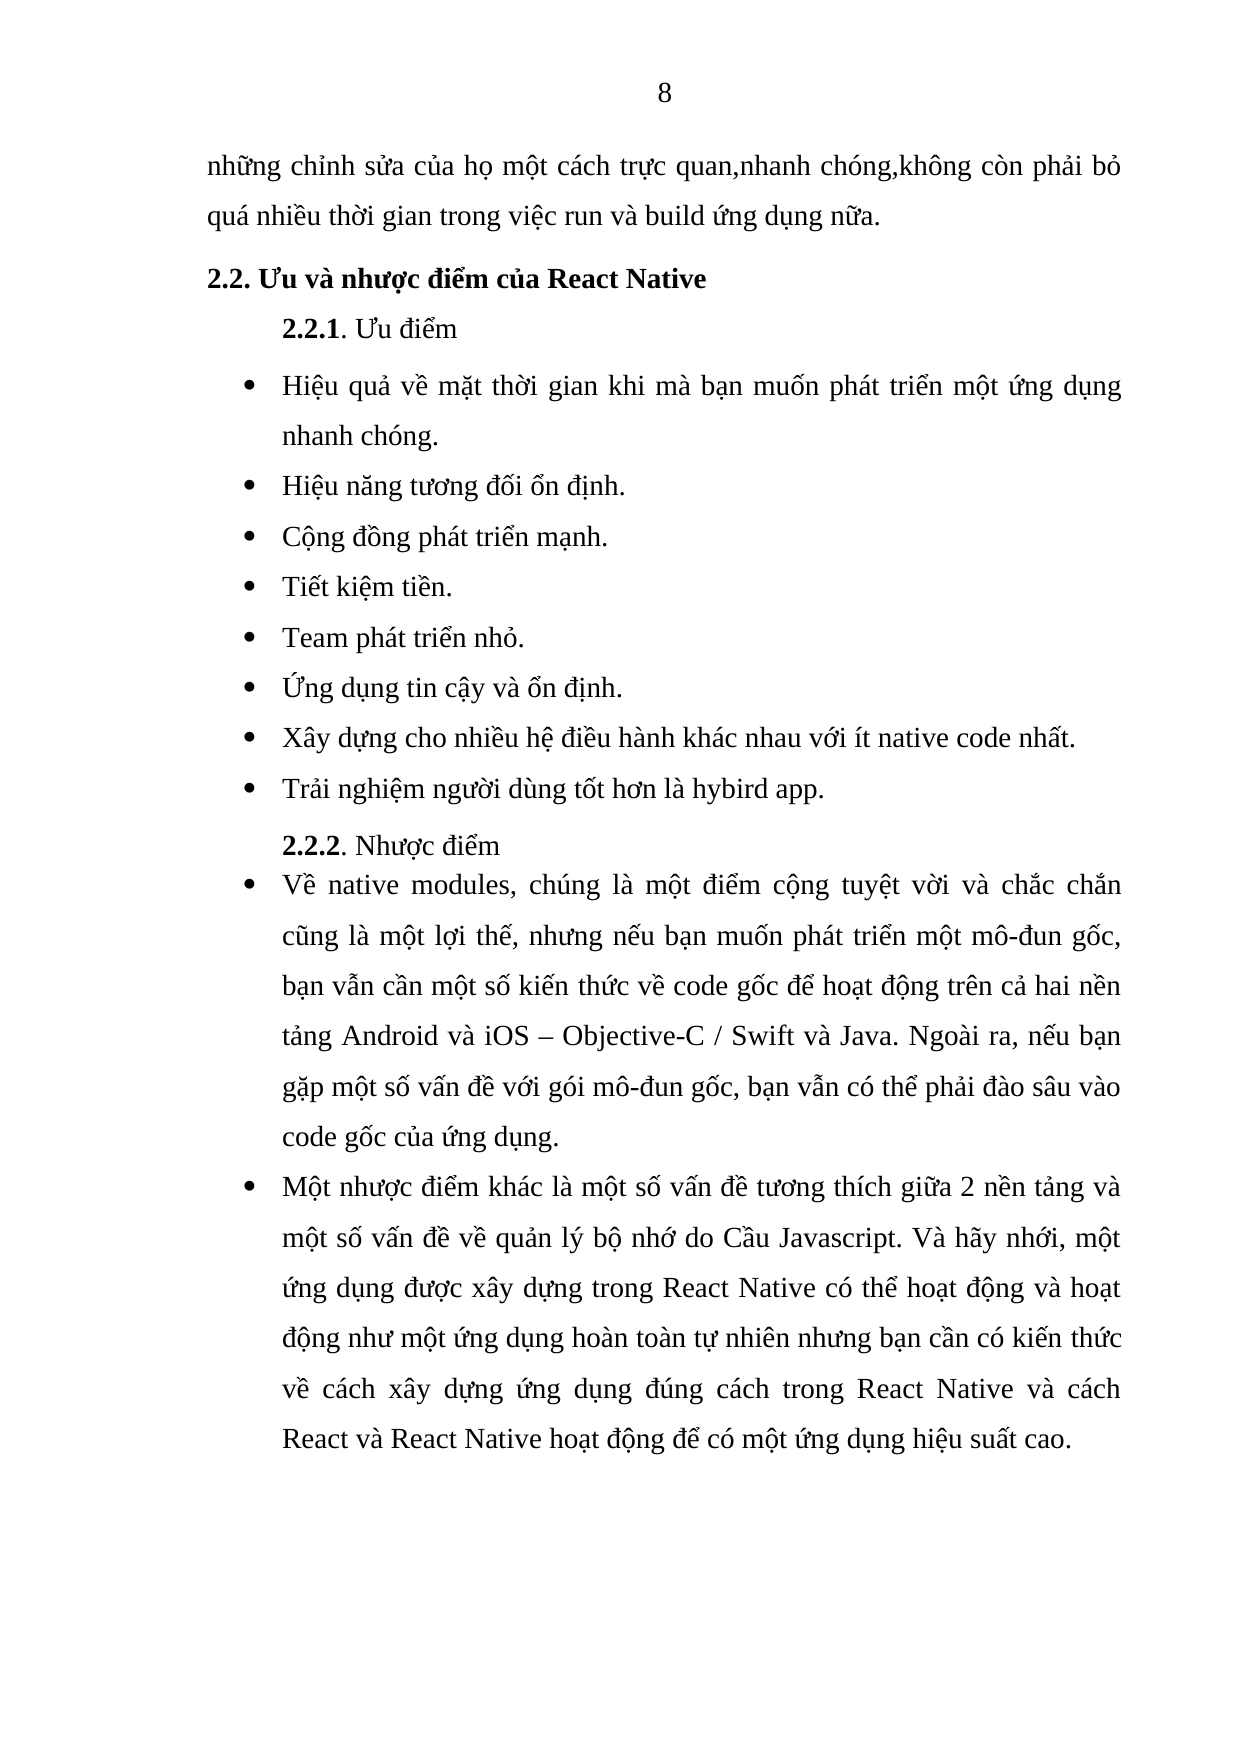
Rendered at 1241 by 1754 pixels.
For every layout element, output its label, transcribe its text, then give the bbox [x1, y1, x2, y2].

list Team phát triển nhỏ. [244, 620, 1122, 653]
list Trải nghiệm người dùng tốt hơn là hybird app. [244, 771, 1122, 804]
list Xây dựng cho nhiều hệ điều hành khác nhau với ít native code nhất. [244, 721, 1122, 754]
list Hiệu năng tương đối ổn định. [244, 468, 1122, 502]
subtitle 2.2.2. Nhược điểm [282, 828, 1122, 861]
subtitle 2.2.1. Ưu điểm [282, 311, 1122, 345]
list Một nhược điểm khác là một số vấn đề tương thích giữa 2 nền tảng và một số vấn đề về quản lý bộ nhớ do Cầu Javascript. Và hãy nhới, một ứng dụng được xây dựng trong React Native có thể hoạt động và hoạt động như một ứng dụng hoàn toàn tự nhiên nhưng bạn cần có kiến ​​thức về cách xây dựng ứng dụng đúng cách trong React Native và cách React và React Native hoạt động để có một ứng dụng hiệu suất cao. [244, 1169, 1122, 1454]
subtitle 2.2. Ưu và nhược điểm của React Native [207, 261, 1122, 294]
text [207, 148, 1122, 232]
list Tiết kiệm tiền. [244, 569, 1122, 603]
list Cộng đồng phát triển mạnh. [244, 519, 1122, 552]
list Hiệu quả về mặt thời gian khi mà bạn muốn phát triển một ứng dụng nhanh chóng. [244, 368, 1122, 452]
list Về native modules, chúng là một điểm cộng tuyệt vời và chắc chắn cũng là một lợi thế, nhưng nếu bạn muốn phát triển một mô-đun gốc, bạn vẫn cần một số kiến ​​thức về code gốc để hoạt động trên cả hai nền tảng Android và iOS – Objective-C / Swift và Java. Ngoài ra, nếu bạn gặp một số vấn đề với gói mô-đun gốc, bạn vẫn có thể phải đào sâu vào code gốc của ứng dụng. [244, 867, 1122, 1153]
list Ứng dụng tin cậy và ổn định. [244, 670, 1122, 704]
